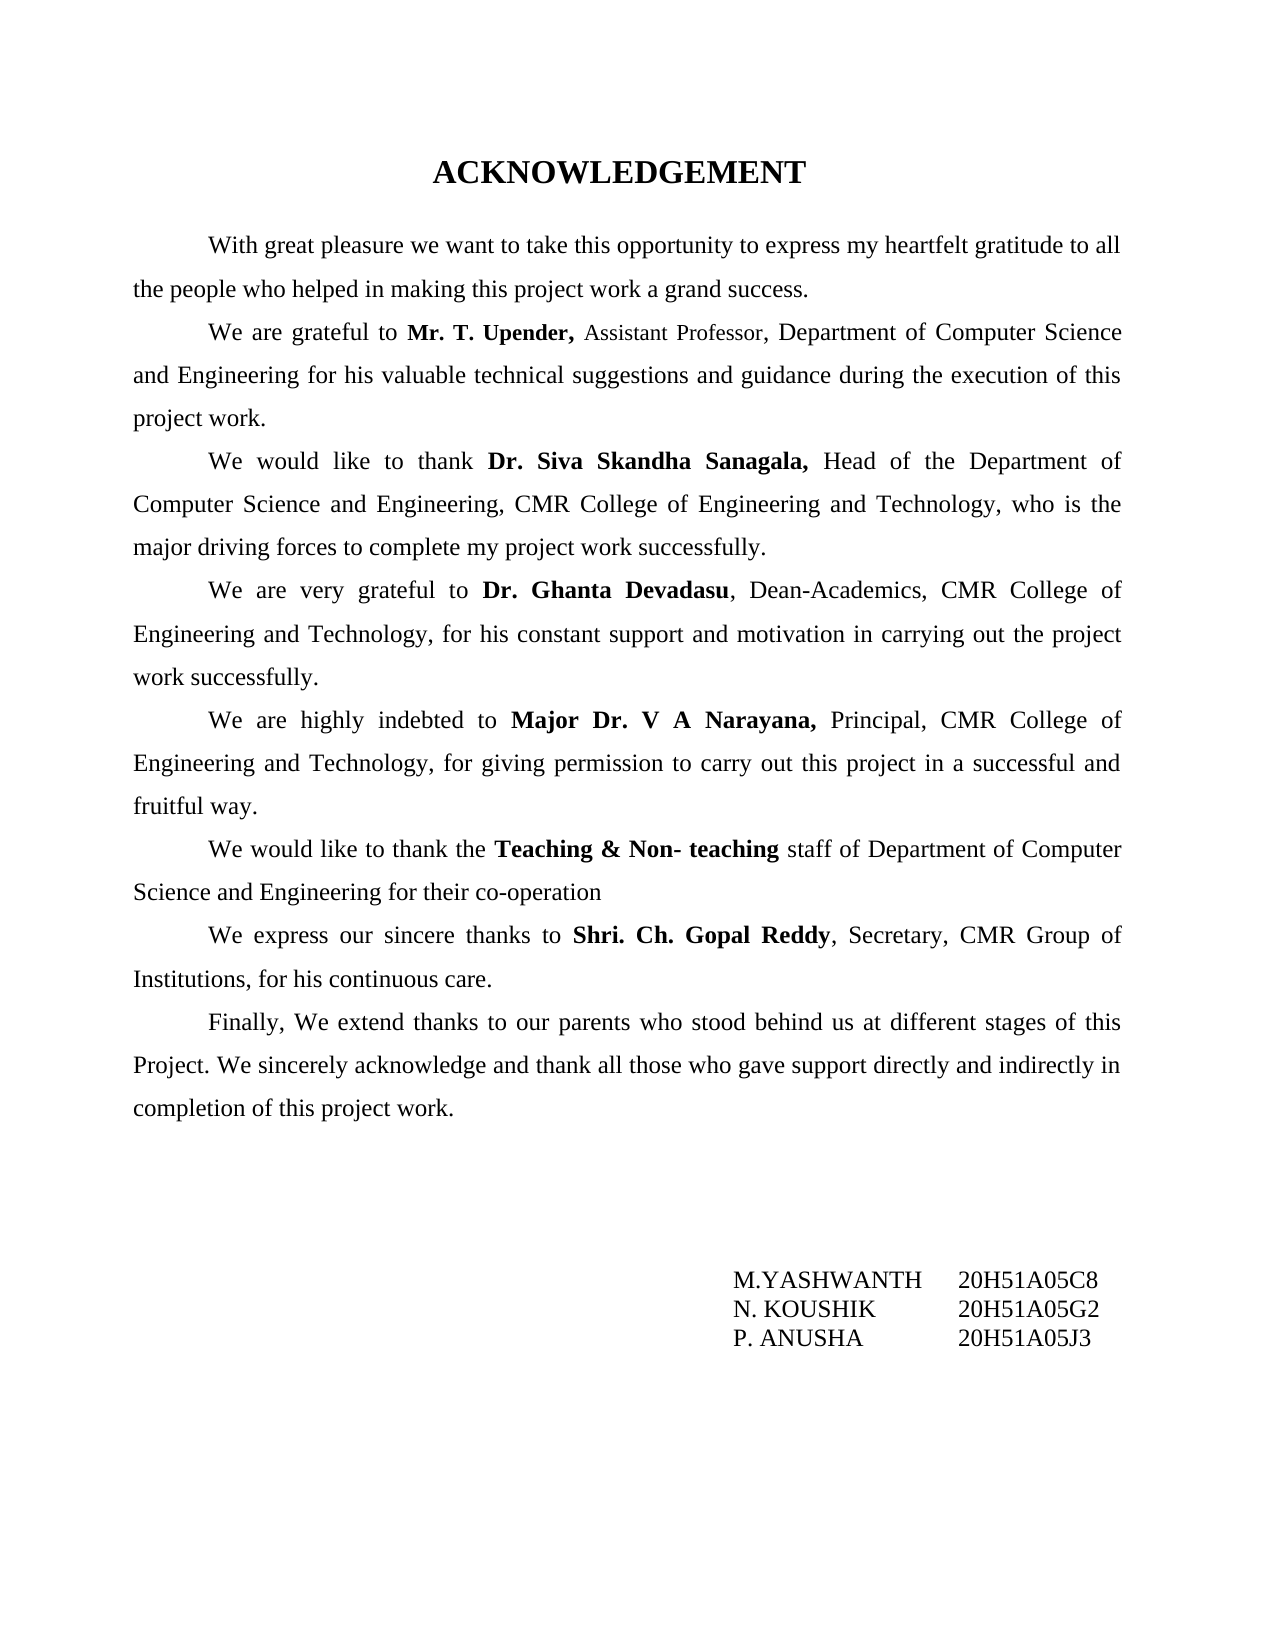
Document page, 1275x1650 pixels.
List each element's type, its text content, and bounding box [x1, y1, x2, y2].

text With great pleasure we want to take this opportunity to express my heartfelt gratitude to all the people who helped in making this project work a grand success. [133, 231, 1122, 302]
text M.YASHWANTH 20H51A05C8 [658, 1266, 1122, 1294]
text Finally, We extend thanks to our parents who stood behind us at different stages of this Project. We sincerely acknowledge and thank all those who gave support directly and indirectly in completion of this project work. [133, 1007, 1122, 1122]
text P. ANUSHA 20H51A05J3 [658, 1323, 1122, 1352]
text We are highly indebted to Major Dr. V A Narayana, Principal, CMR College of Engineering and Technology, for giving permission to carry out this project in a successful and fruitful way. [133, 705, 1122, 820]
text We express our sincere thanks to Shri. Ch. Gopal Reddy, Secretary, CMR Group of Institutions, for his continuous care. [133, 921, 1122, 992]
text We would like to thank the Teaching & Non- teaching staff of Department of Computer Science and Engineering for their co-operation [133, 834, 1122, 906]
text We are very grateful to Dr. Ghanta Devadasu, Dean-Academics, CMR College of Engineering and Technology, for his constant support and motivation in carrying out the project work successfully. [133, 576, 1122, 691]
text N. KOUSHIK 20H51A05G2 [658, 1294, 1122, 1323]
text We are grateful to Mr. T. Upender, Assistant Professor, Department of Computer Science and Engineering for his valuable technical suggestions and guidance during the execution of this project work. [133, 317, 1122, 432]
text We would like to thank Dr. Siva Skandha Sanagala, Head of the Department of Computer Science and Engineering, CMR College of Engineering and Technology, who is the major driving forces to complete my project work successfully. [133, 446, 1122, 561]
subtitle ACKNOWLEDGEMENT [241, 153, 964, 191]
